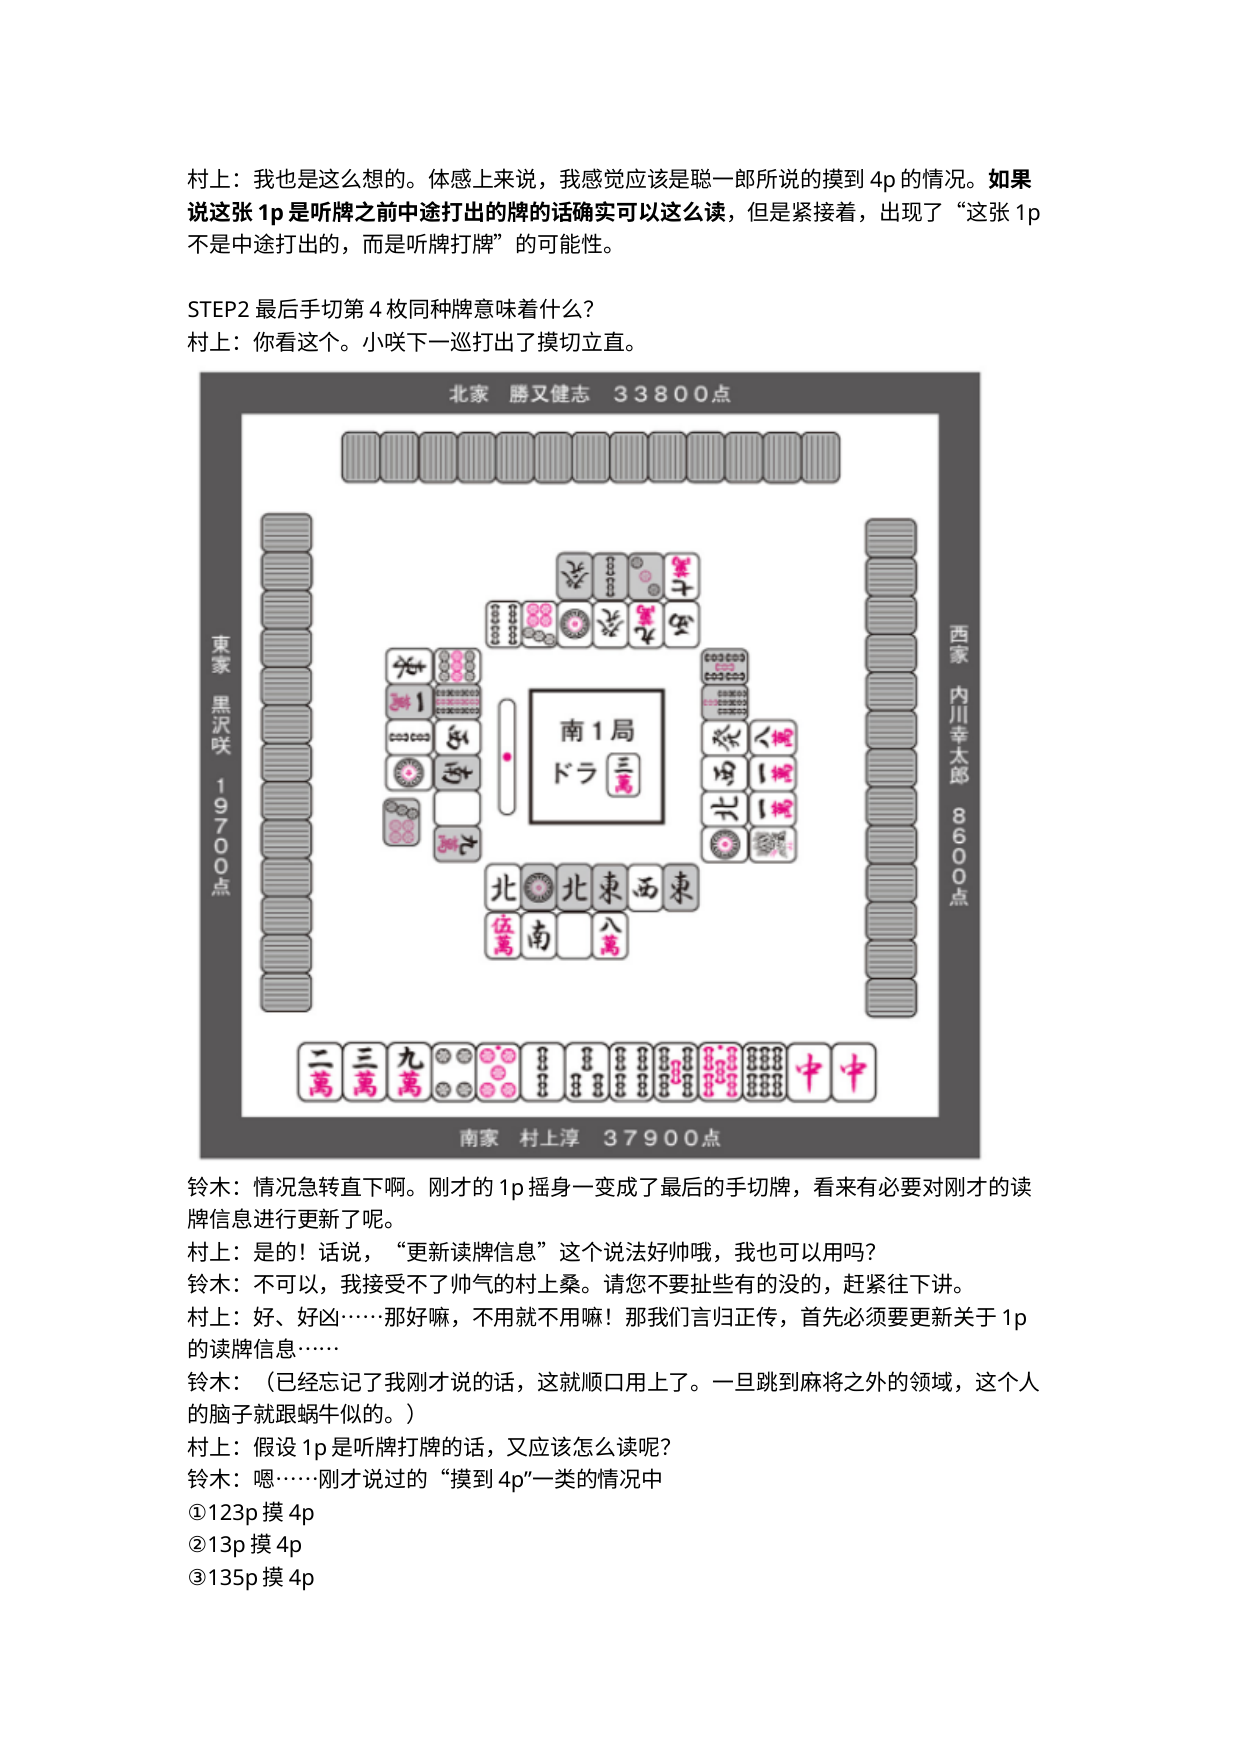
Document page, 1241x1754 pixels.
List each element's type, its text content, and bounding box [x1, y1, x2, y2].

text 村上：好、好凶……那好嘛，不用就不用嘛！那我们言归正传，首先必须要更新关于1p的读牌信息…… [187, 1299, 1053, 1364]
text 村上：你看这个。小咲下一巡打出了摸切立直。 [187, 324, 1053, 357]
text 铃木：不可以，我接受不了帅气的村上桑。请您不要扯些有的没的，赶紧往下讲。 [187, 1267, 1053, 1299]
text 村上：我也是这么想的。体感上来说，我感觉应该是聪一郎所说的摸到4p的情况。如果说这张1p是听牌之前中途打出的牌的话确实可以这么读，但是紧接着，出现了“这张1p不是中途打出的，而是听牌打牌”的可能性。 [187, 162, 1053, 259]
text ③135p摸4p [187, 1559, 1053, 1592]
text 村上：假设1p是听牌打牌的话，又应该怎么读呢？ [187, 1429, 1053, 1462]
text STEP2 最后手切第4枚同种牌意味着什么？ [187, 292, 1053, 324]
text ①123p摸4p [187, 1494, 1053, 1527]
text 铃木：（已经忘记了我刚才说的话，这就顺口用上了。一旦跳到麻将之外的领域，这个人的脑子就跟蜗牛似的。） [187, 1364, 1053, 1429]
text ②13p摸4p [187, 1527, 1053, 1559]
text 村上：是的！话说，“更新读牌信息”这个说法好帅哦，我也可以用吗？ [187, 1234, 1053, 1267]
text 铃木：情况急转直下啊。刚才的1p摇身一变成了最后的手切牌，看来有必要对刚才的读牌信息进行更新了呢。 [187, 1169, 1053, 1234]
picture [187, 357, 994, 1169]
text 铃木：嗯……刚才说过的“摸到4p”一类的情况中 [187, 1462, 1053, 1494]
